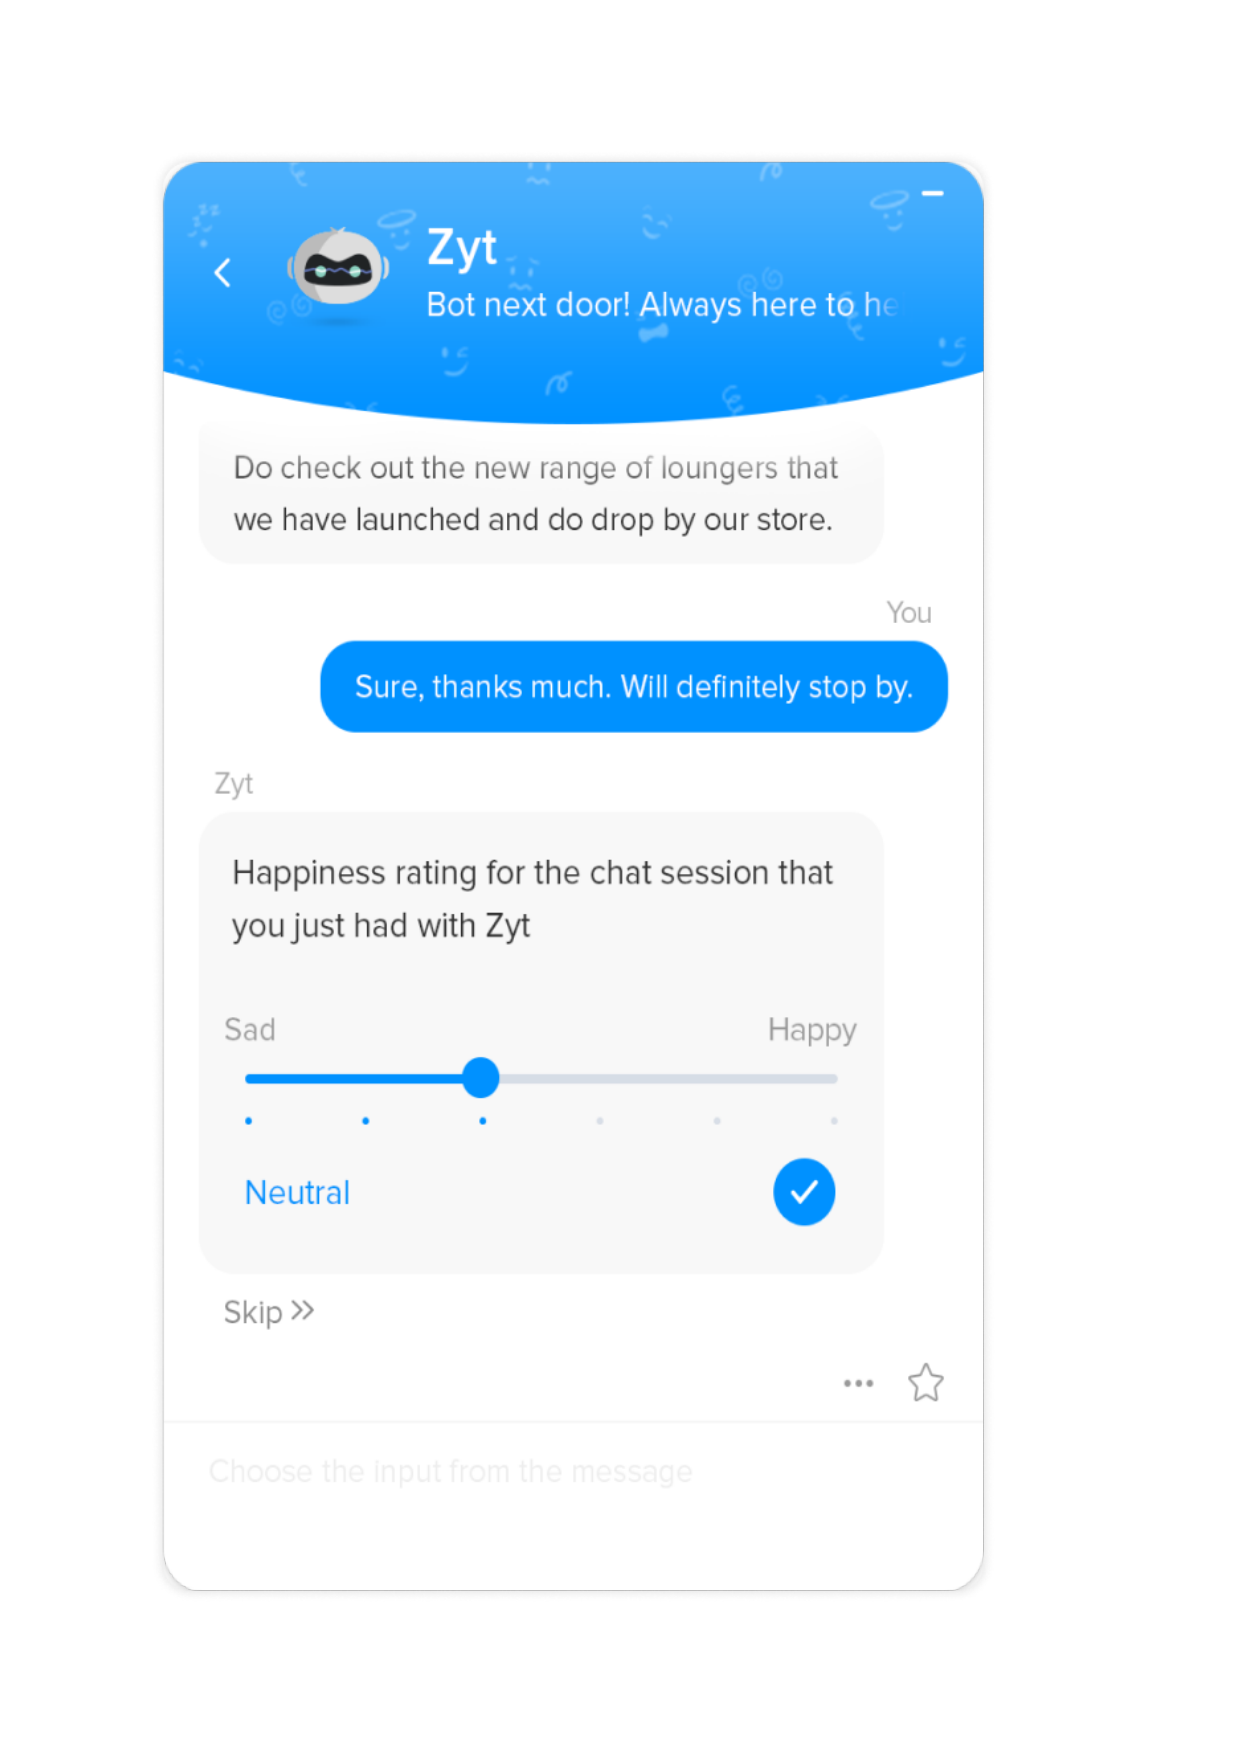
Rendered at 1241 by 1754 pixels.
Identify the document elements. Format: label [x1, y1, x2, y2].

picture [150, 150, 997, 1604]
